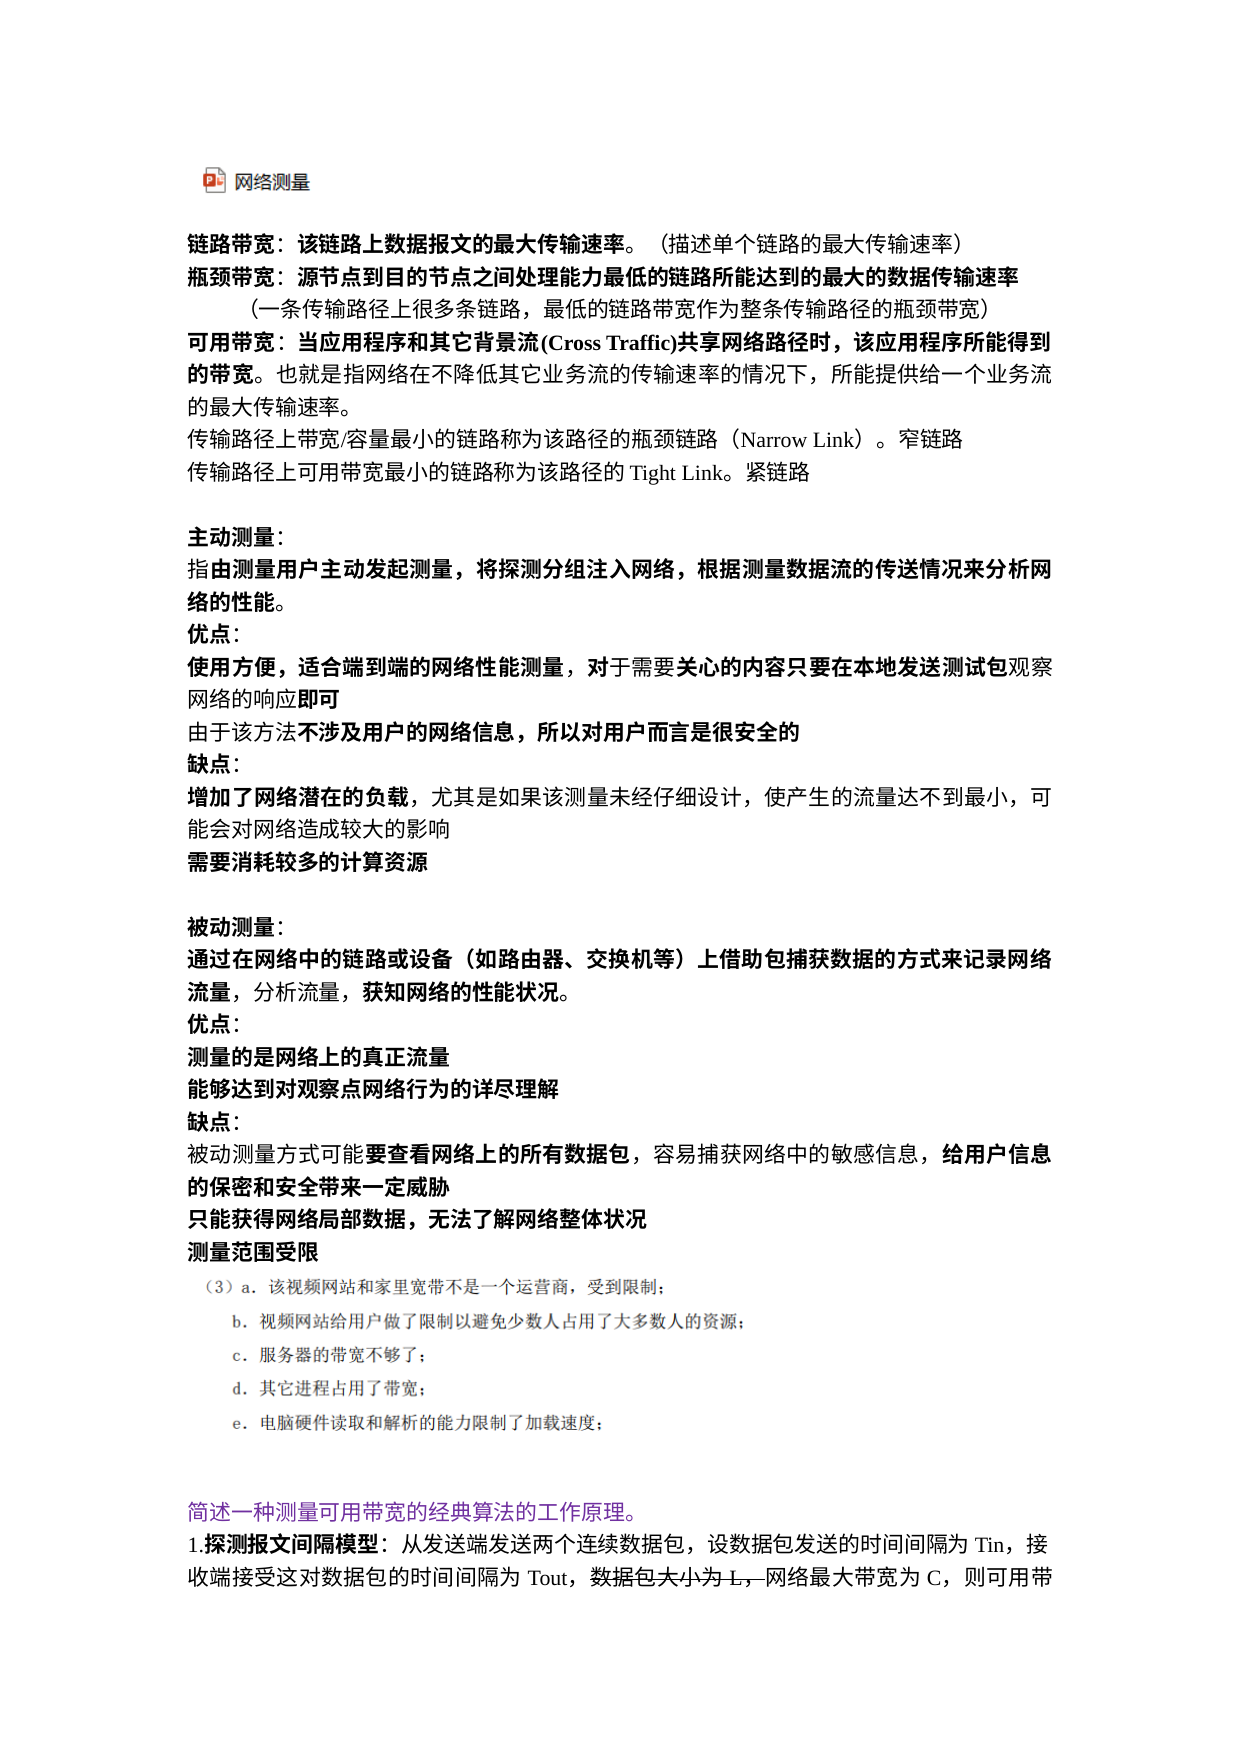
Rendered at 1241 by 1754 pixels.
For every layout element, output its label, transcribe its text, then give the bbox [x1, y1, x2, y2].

text 测量的是网络上的真正流量 [187, 1039, 1053, 1072]
text 被动测量方式可能要查看网络上的所有数据包，容易捕获网络中的敏感信息，给用户信息的保密和安全带来一定威胁 [187, 1137, 1053, 1202]
text 优点： [187, 617, 1053, 649]
text 使用方便，适合端到端的网络性能测量，对于需要关心的内容只要在本地发送测试包观察网络的响应即可 [187, 649, 1053, 714]
text 1.探测报文间隔模型：从发送端发送两个连续数据包，设数据包发送的时间间隔为 Tin，接 [187, 1527, 1053, 1559]
text 瓶颈带宽：源节点到目的节点之间处理能力最低的链路所能达到的最大的数据传输速率 [187, 259, 1053, 292]
text 由于该方法不涉及用户的网络信息，所以对用户而言是很安全的 [187, 714, 1053, 747]
text 指由测量用户主动发起测量，将探测分组注入网络，根据测量数据流的传送情况来分析网络的性能。 [187, 552, 1053, 617]
text 传输路径上可用带宽最小的链路称为该路径的Tight Link。紧链路 [187, 454, 1053, 487]
text 传输路径上带宽/容量最小的链路称为该路径的瓶颈链路（Narrow Link）。窄链路 [187, 422, 1053, 454]
text （一条传输路径上很多条链路，最低的链路带宽作为整条传输路径的瓶颈带宽） [187, 292, 1053, 324]
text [187, 1559, 1053, 1592]
text 能够达到对观察点网络行为的详尽理解 [187, 1072, 1053, 1104]
text 只能获得网络局部数据，无法了解网络整体状况 [187, 1202, 1053, 1234]
picture [187, 162, 557, 199]
text 简述一种测量可用带宽的经典算法的工作原理。 [187, 1494, 1053, 1527]
text 缺点： [187, 1104, 1053, 1137]
text 主动测量： [187, 519, 1053, 552]
text 被动测量： [187, 909, 1053, 942]
text 可用带宽：当应用程序和其它背景流(Cross Traffic)共享网络路径时，该应用程序所能得到的带宽。也就是指网络在不降低其它业务流的传输速率的情况下，所能提供给一个业务流的最大传输速率。 [187, 324, 1053, 422]
text 增加了网络潜在的负载，尤其是如果该测量未经仔细设计，使产生的流量达不到最小，可能会对网络造成较大的影响 [187, 779, 1053, 844]
text 需要消耗较多的计算资源 [187, 844, 1053, 877]
text 优点： [187, 1007, 1053, 1039]
picture [187, 1267, 909, 1432]
text 链路带宽：该链路上数据报文的最大传输速率。（描述单个链路的最大传输速率） [187, 227, 1053, 259]
text 缺点： [187, 747, 1053, 779]
text 测量范围受限 [187, 1234, 1053, 1267]
text 通过在网络中的链路或设备（如路由器、交换机等）上借助包捕获数据的方式来记录网络流量，分析流量，获知网络的性能状况。 [187, 942, 1053, 1007]
